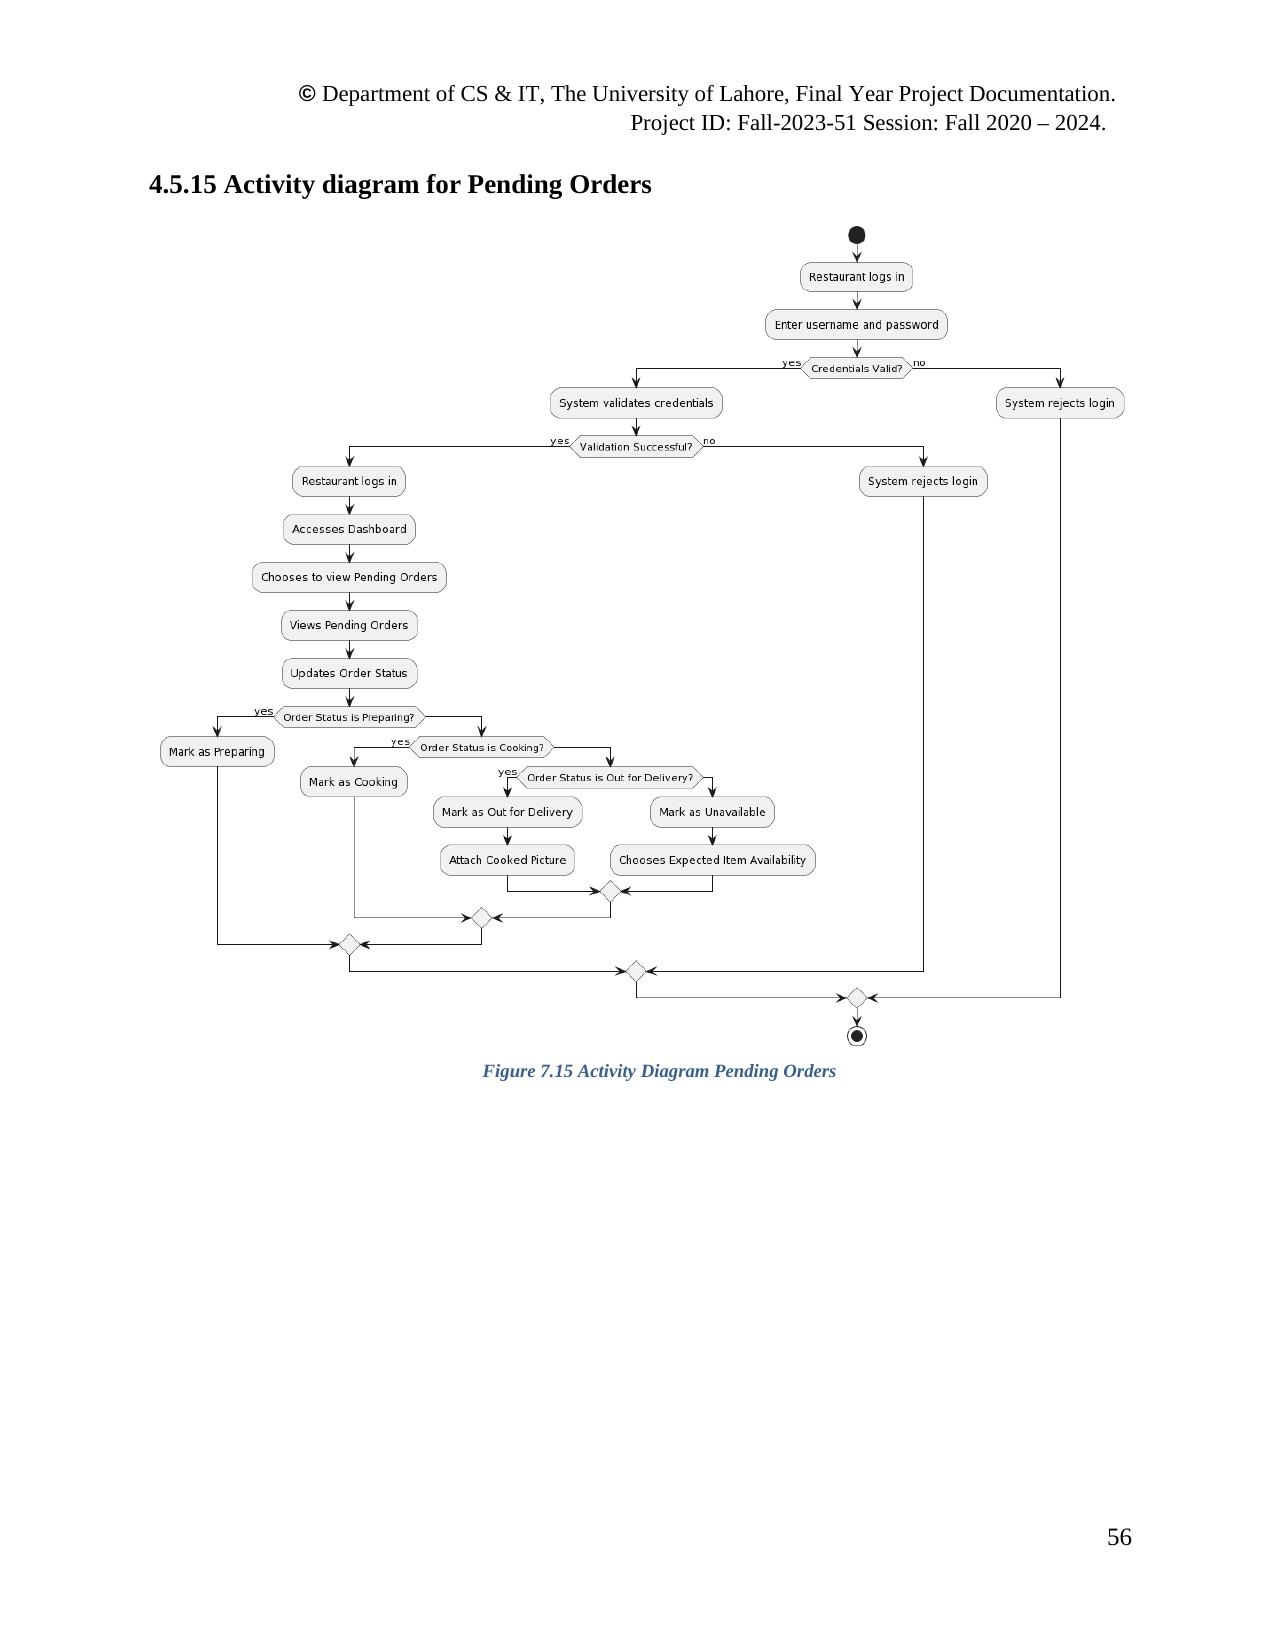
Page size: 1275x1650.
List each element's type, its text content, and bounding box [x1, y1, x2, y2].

subtitle 4.5.15 Activity diagram for Pending Orders [149, 168, 1132, 199]
subtitle Figure 7.15 Activity Diagram Pending Orders [187, 1060, 1132, 1081]
picture [150, 218, 1132, 1054]
